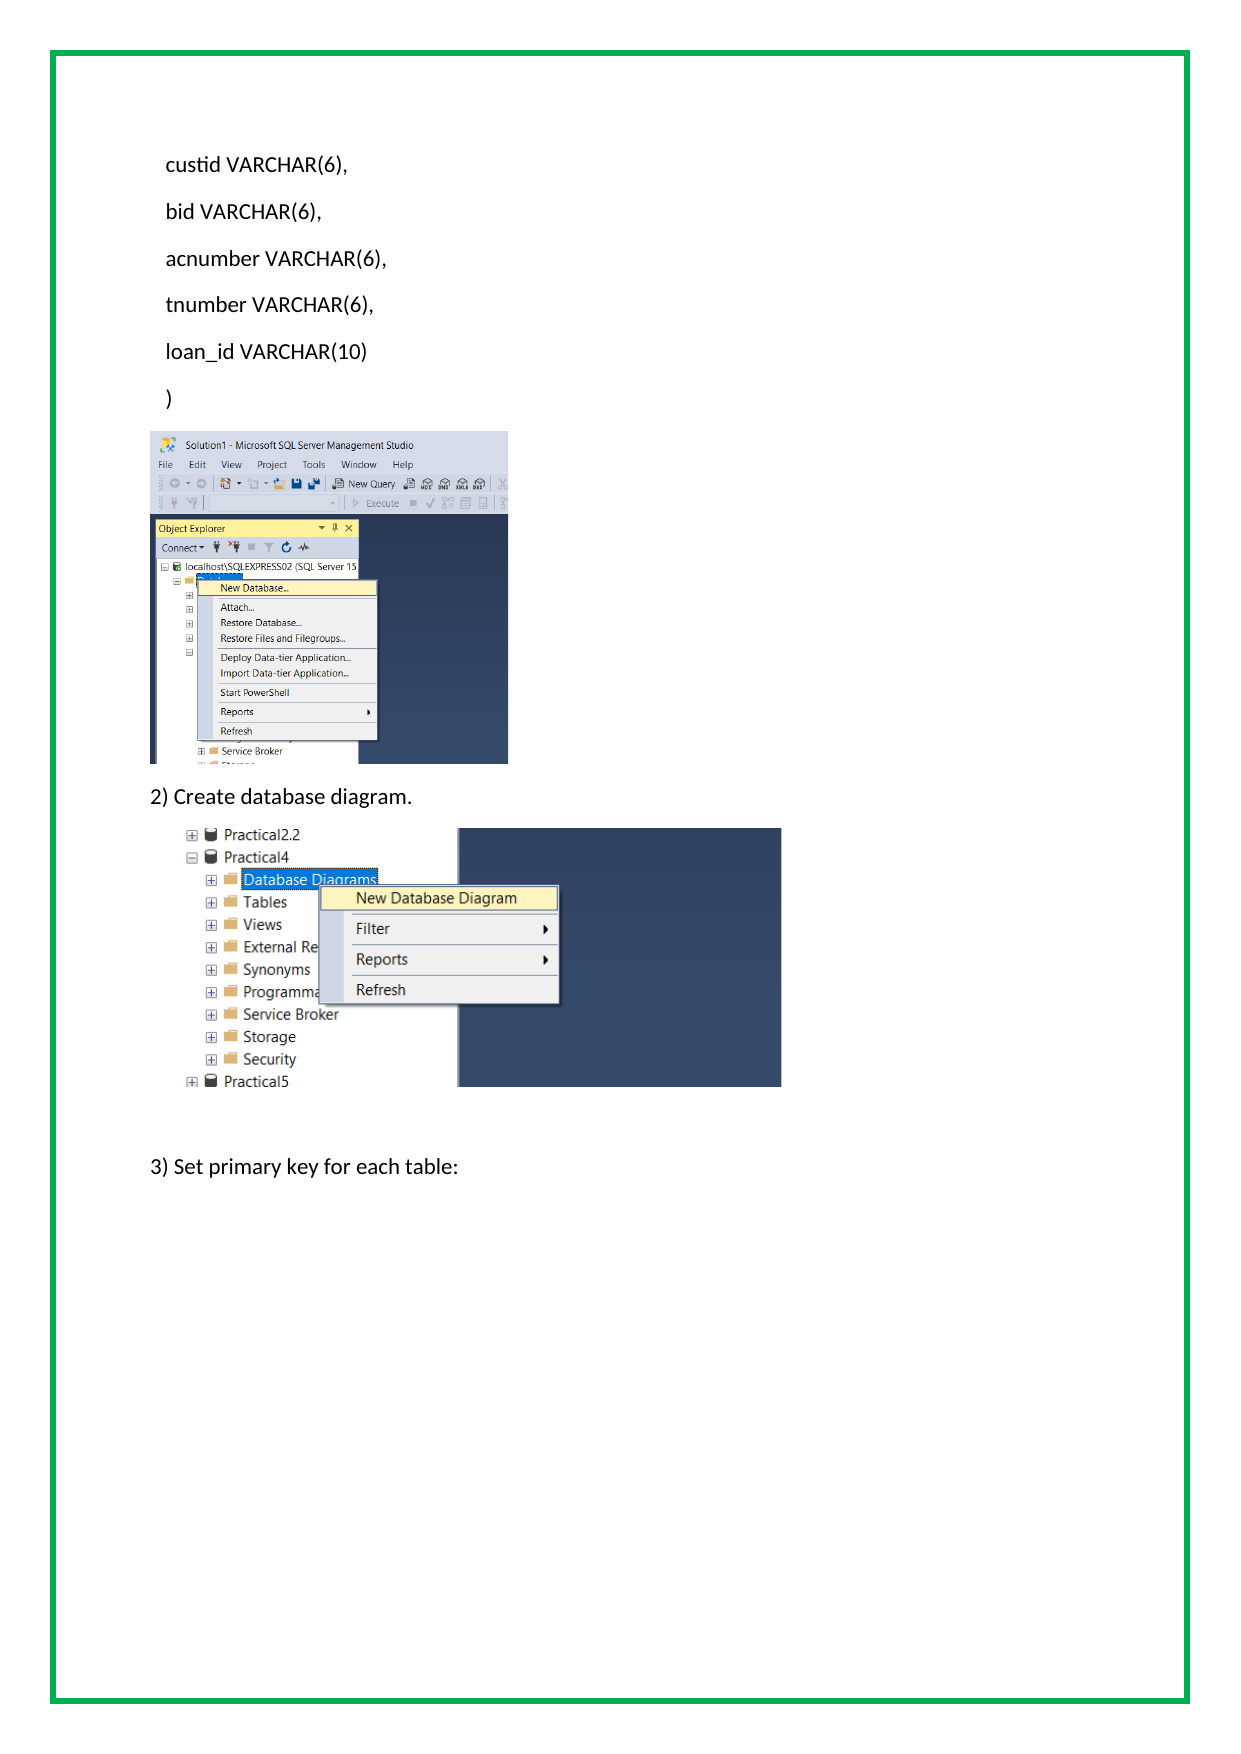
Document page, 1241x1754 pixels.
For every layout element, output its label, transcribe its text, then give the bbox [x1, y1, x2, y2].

picture [150, 828, 782, 1087]
picture [150, 431, 509, 764]
text 2) Create database diagram. [150, 782, 1090, 810]
text 3) Set primary key for each table: [150, 1152, 1090, 1180]
text ) [150, 384, 1090, 412]
text custid VARCHAR(6), [150, 150, 1090, 178]
text loan_id VARCHAR(10) [150, 337, 1090, 366]
text bid VARCHAR(6), [150, 197, 1090, 225]
text acnumber VARCHAR(6), [150, 244, 1090, 272]
text tnumber VARCHAR(6), [150, 291, 1090, 319]
